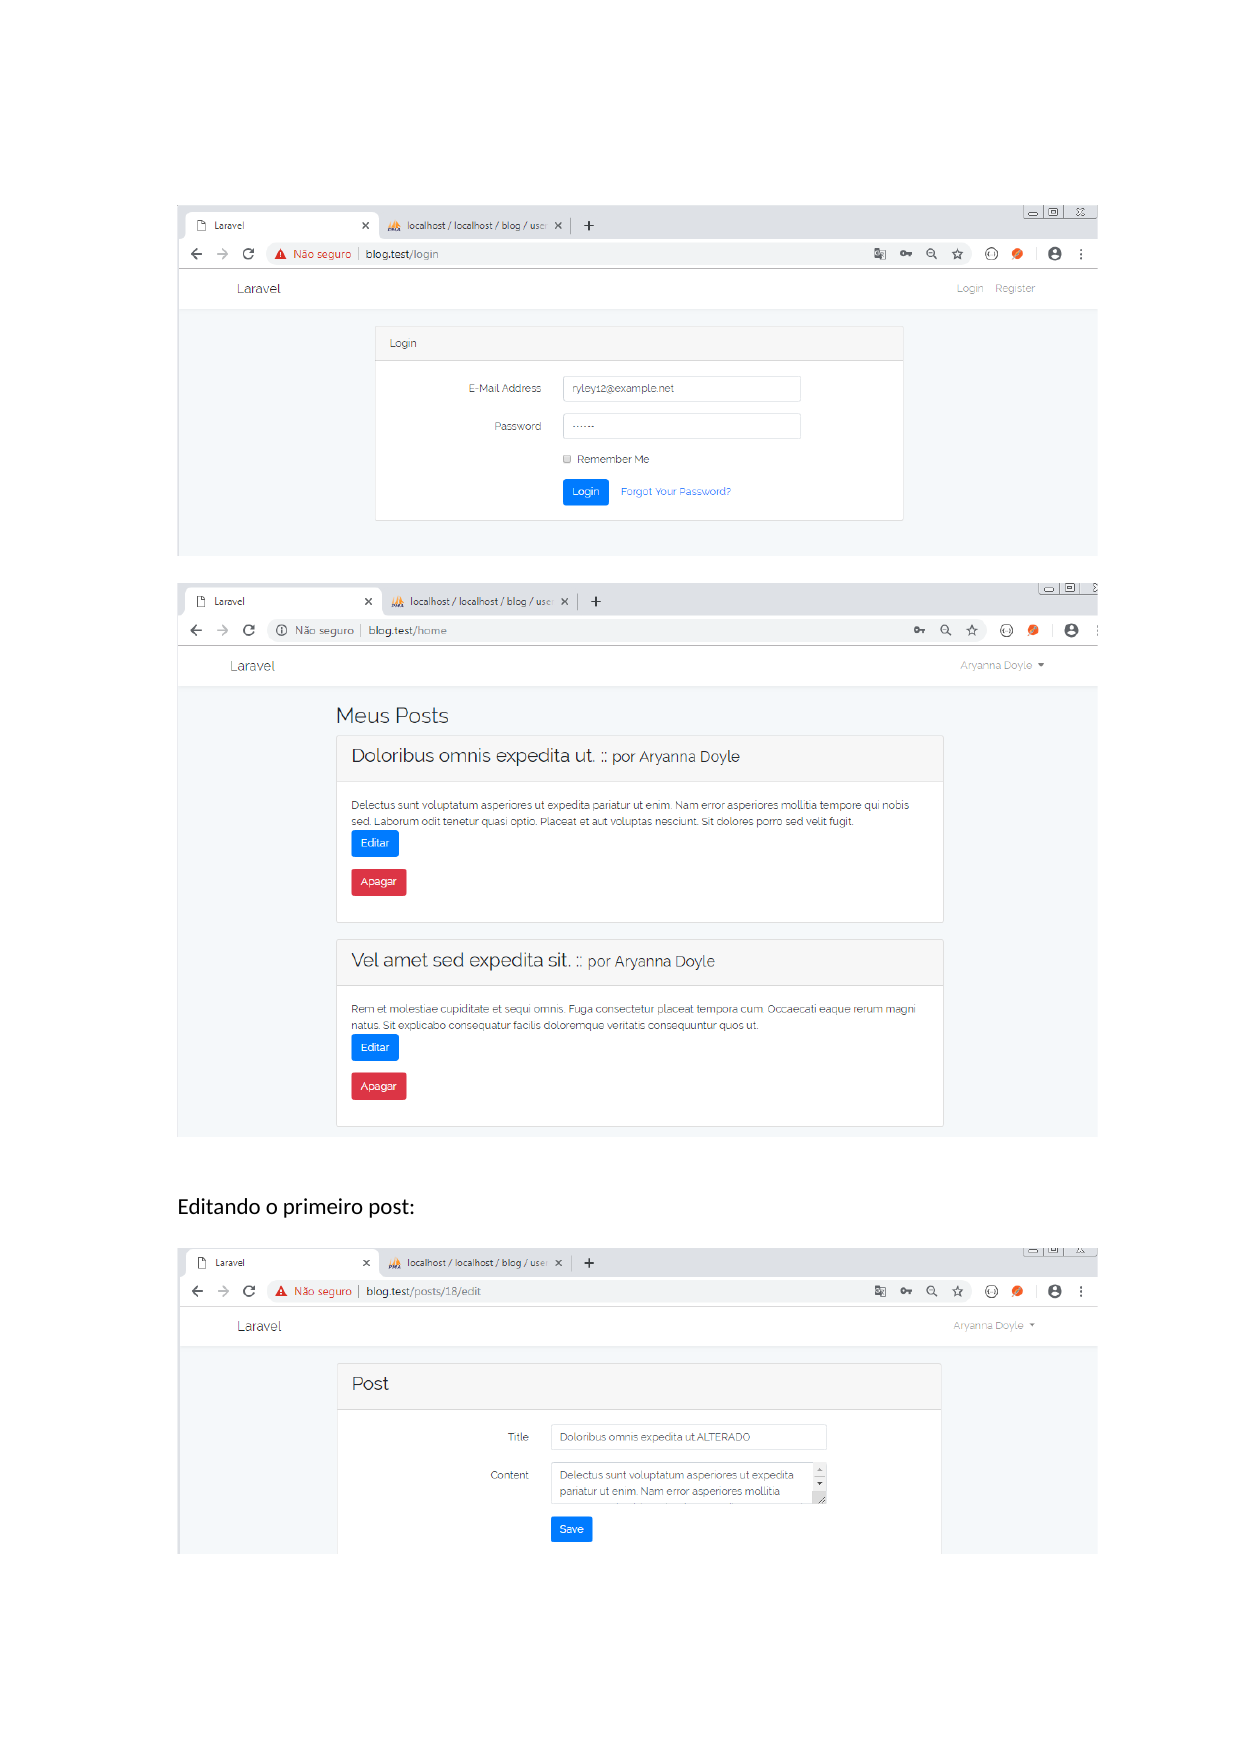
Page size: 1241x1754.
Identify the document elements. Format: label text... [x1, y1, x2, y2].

picture [177, 1248, 1098, 1554]
picture [177, 205, 1098, 556]
picture [177, 583, 1098, 1137]
text Editando o primeiro post: [177, 1192, 1122, 1220]
